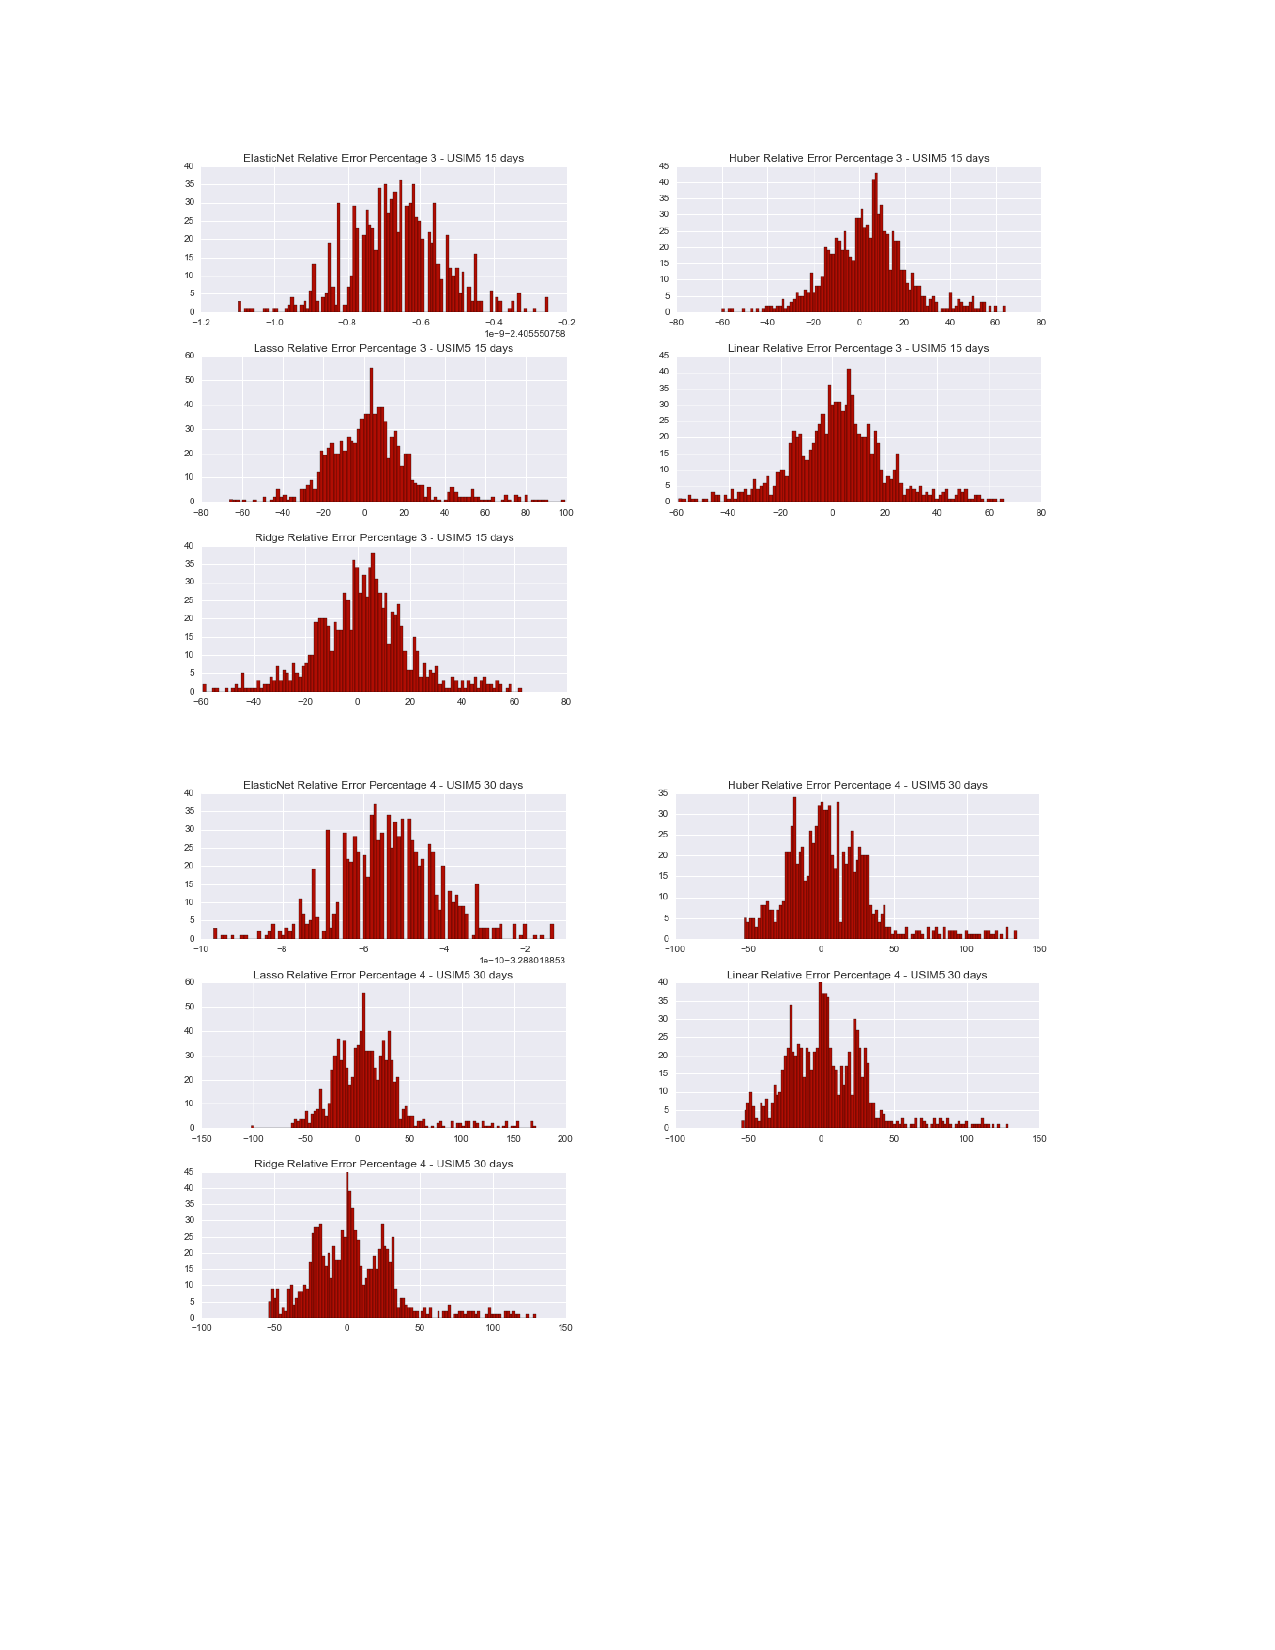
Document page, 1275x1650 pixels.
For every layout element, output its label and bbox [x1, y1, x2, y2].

picture [177, 147, 1053, 713]
picture [177, 774, 1053, 1339]
